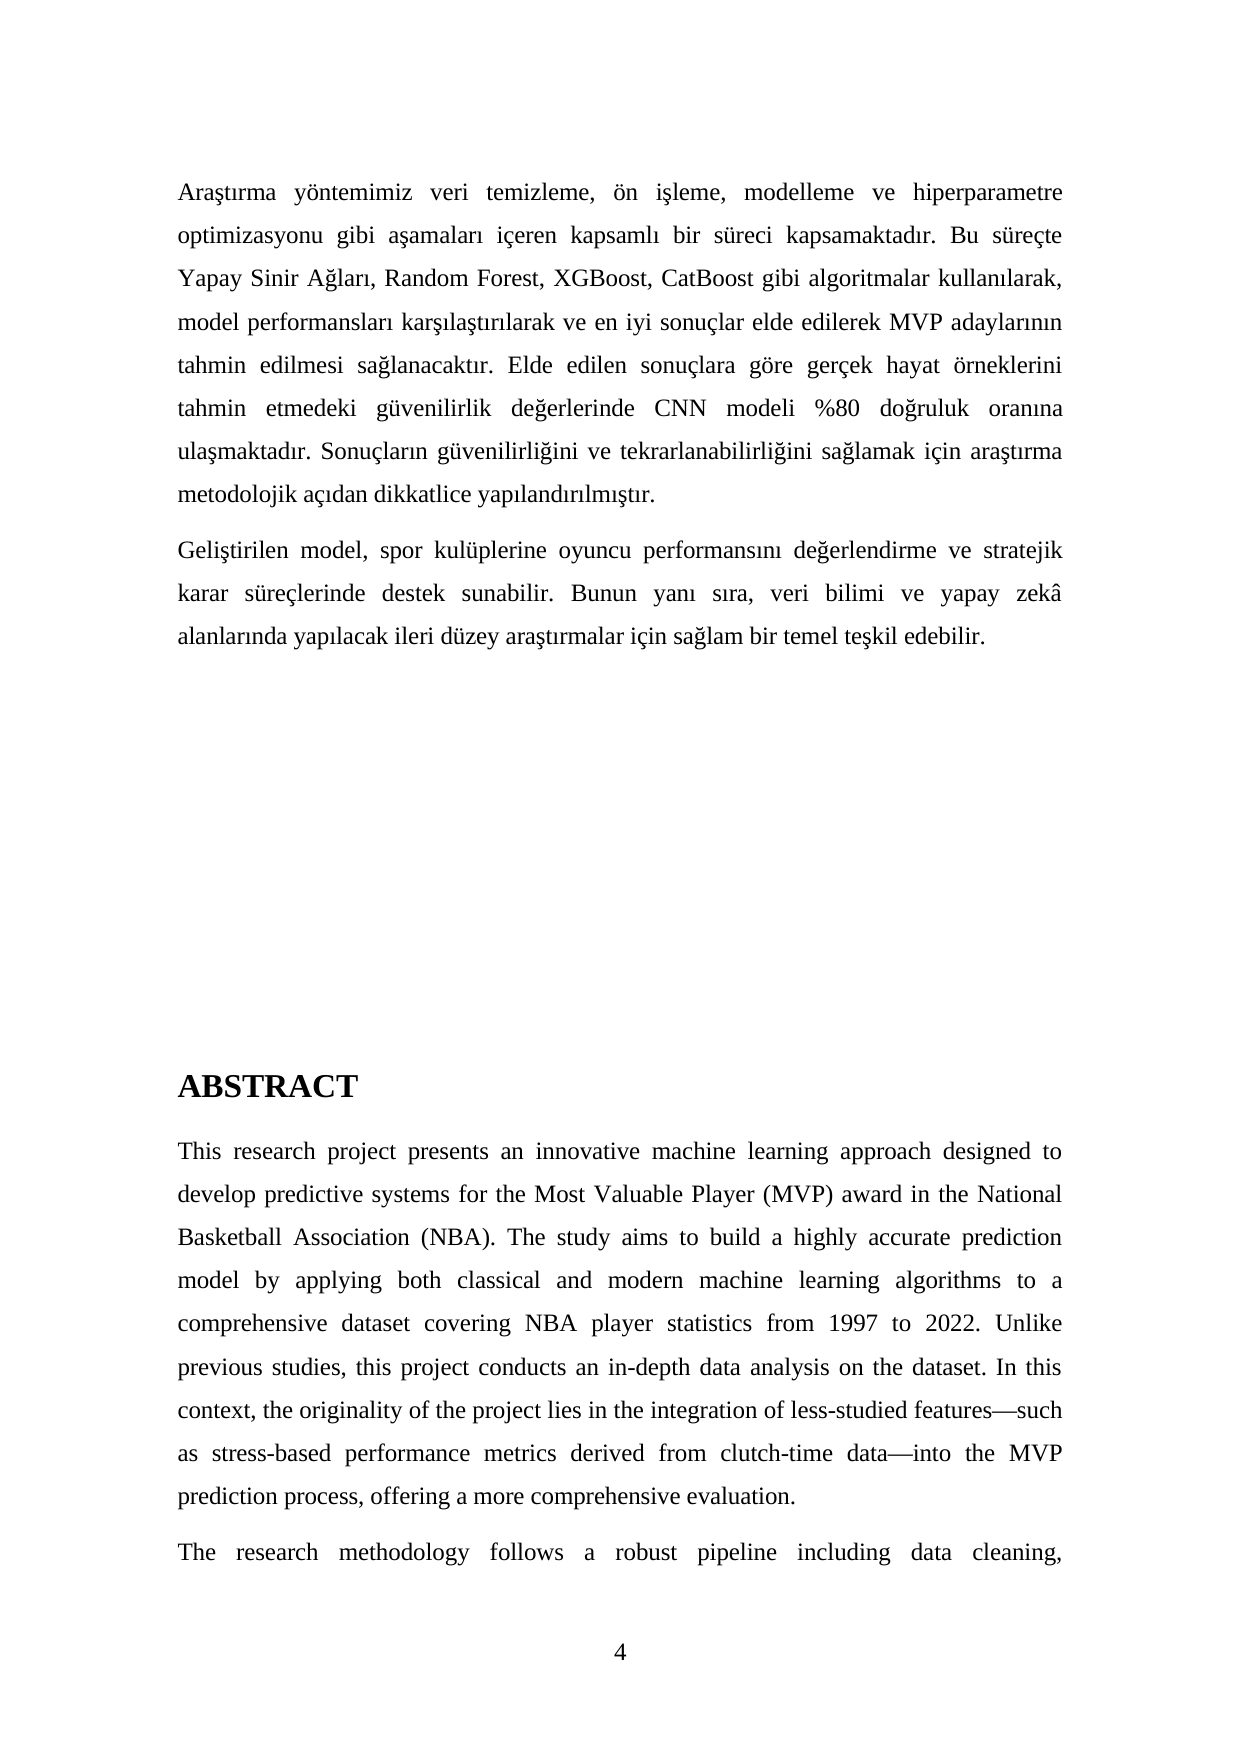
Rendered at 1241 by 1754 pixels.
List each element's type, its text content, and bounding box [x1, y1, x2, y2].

text Geliştirilen model, spor kulüplerine oyuncu performansını değerlendirme ve stratejik karar süreçlerinde destek sunabilir. Bunun yanı sıra, veri bilimi ve yapay zekâ alanlarında yapılacak ileri düzey araştırmalar için sağlam bir temel teşkil edebilir. [177, 535, 1063, 650]
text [177, 1537, 1063, 1565]
text ABSTRACT [177, 1066, 1063, 1104]
text Araştırma yöntemimiz veri temizleme, ön işleme, modelleme ve hiperparametre optimizasyonu gibi aşamaları içeren kapsamlı bir süreci kapsamaktadır. Bu süreçte Yapay Sinir Ağları, Random Forest, XGBoost, CatBoost gibi algoritmalar kullanılarak, model performansları karşılaştırılarak ve en iyi sonuçlar elde edilerek MVP adaylarının tahmin edilmesi sağlanacaktır. Elde edilen sonuçlara göre gerçek hayat örneklerini tahmin etmedeki güvenilirlik değerlerinde CNN modeli %80 doğruluk oranına ulaşmaktadır. Sonuçların güvenilirliğini ve tekrarlanabilirliğini sağlamak için araştırma metodolojik açıdan dikkatlice yapılandırılmıştır. [177, 177, 1063, 508]
text This research project presents an innovative machine learning approach designed to develop predictive systems for the Most Valuable Player (MVP) award in the National Basketball Association (NBA). The study aims to build a highly accurate prediction model by applying both classical and modern machine learning algorithms to a comprehensive dataset covering NBA player statistics from 1997 to 2022. Unlike previous studies, this project conducts an in-depth data analysis on the dataset. In this context, the originality of the project lies in the integration of less-studied features—such as stress-based performance metrics derived from clutch-time data—into the MVP prediction process, offering a more comprehensive evaluation. [177, 1136, 1063, 1510]
